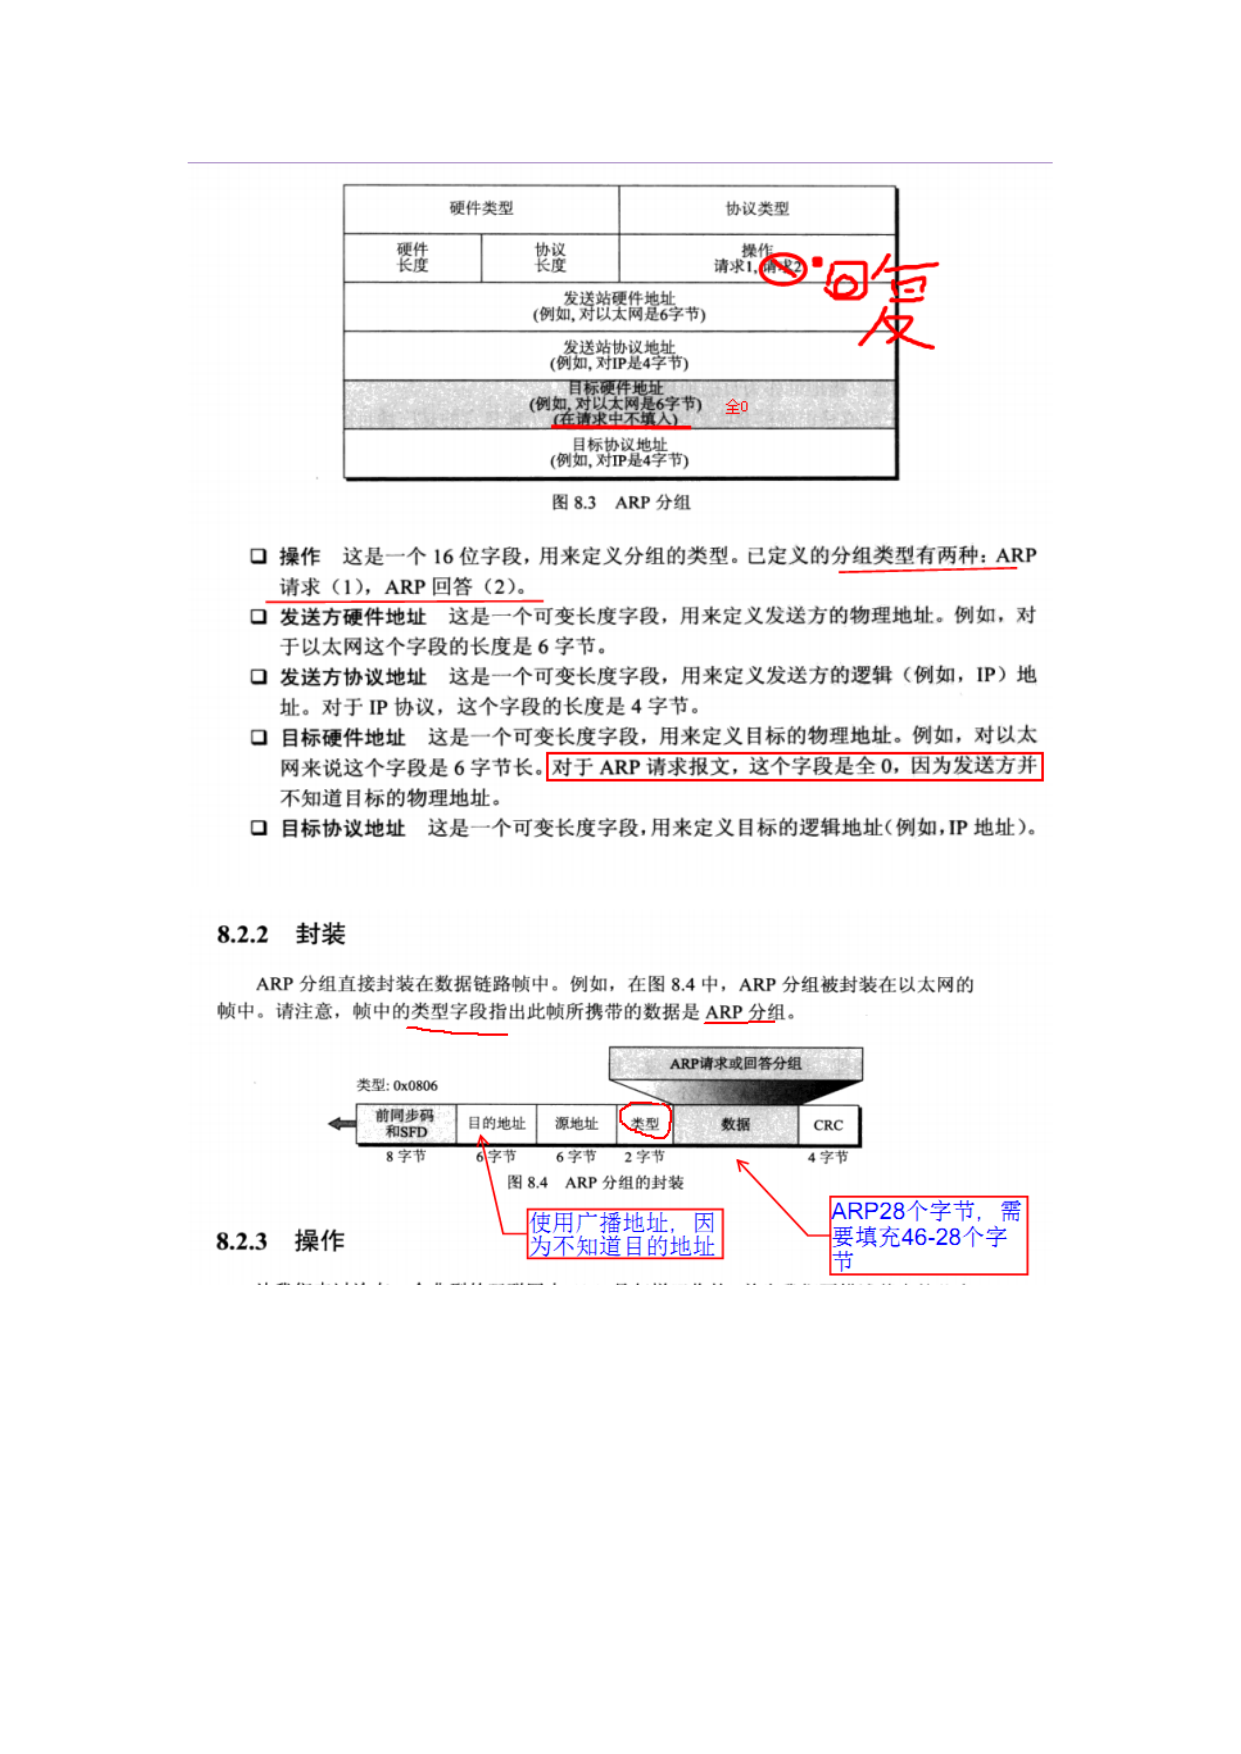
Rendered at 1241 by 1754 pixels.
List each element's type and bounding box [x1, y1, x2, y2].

picture [187, 162, 1053, 887]
picture [187, 909, 1053, 1285]
